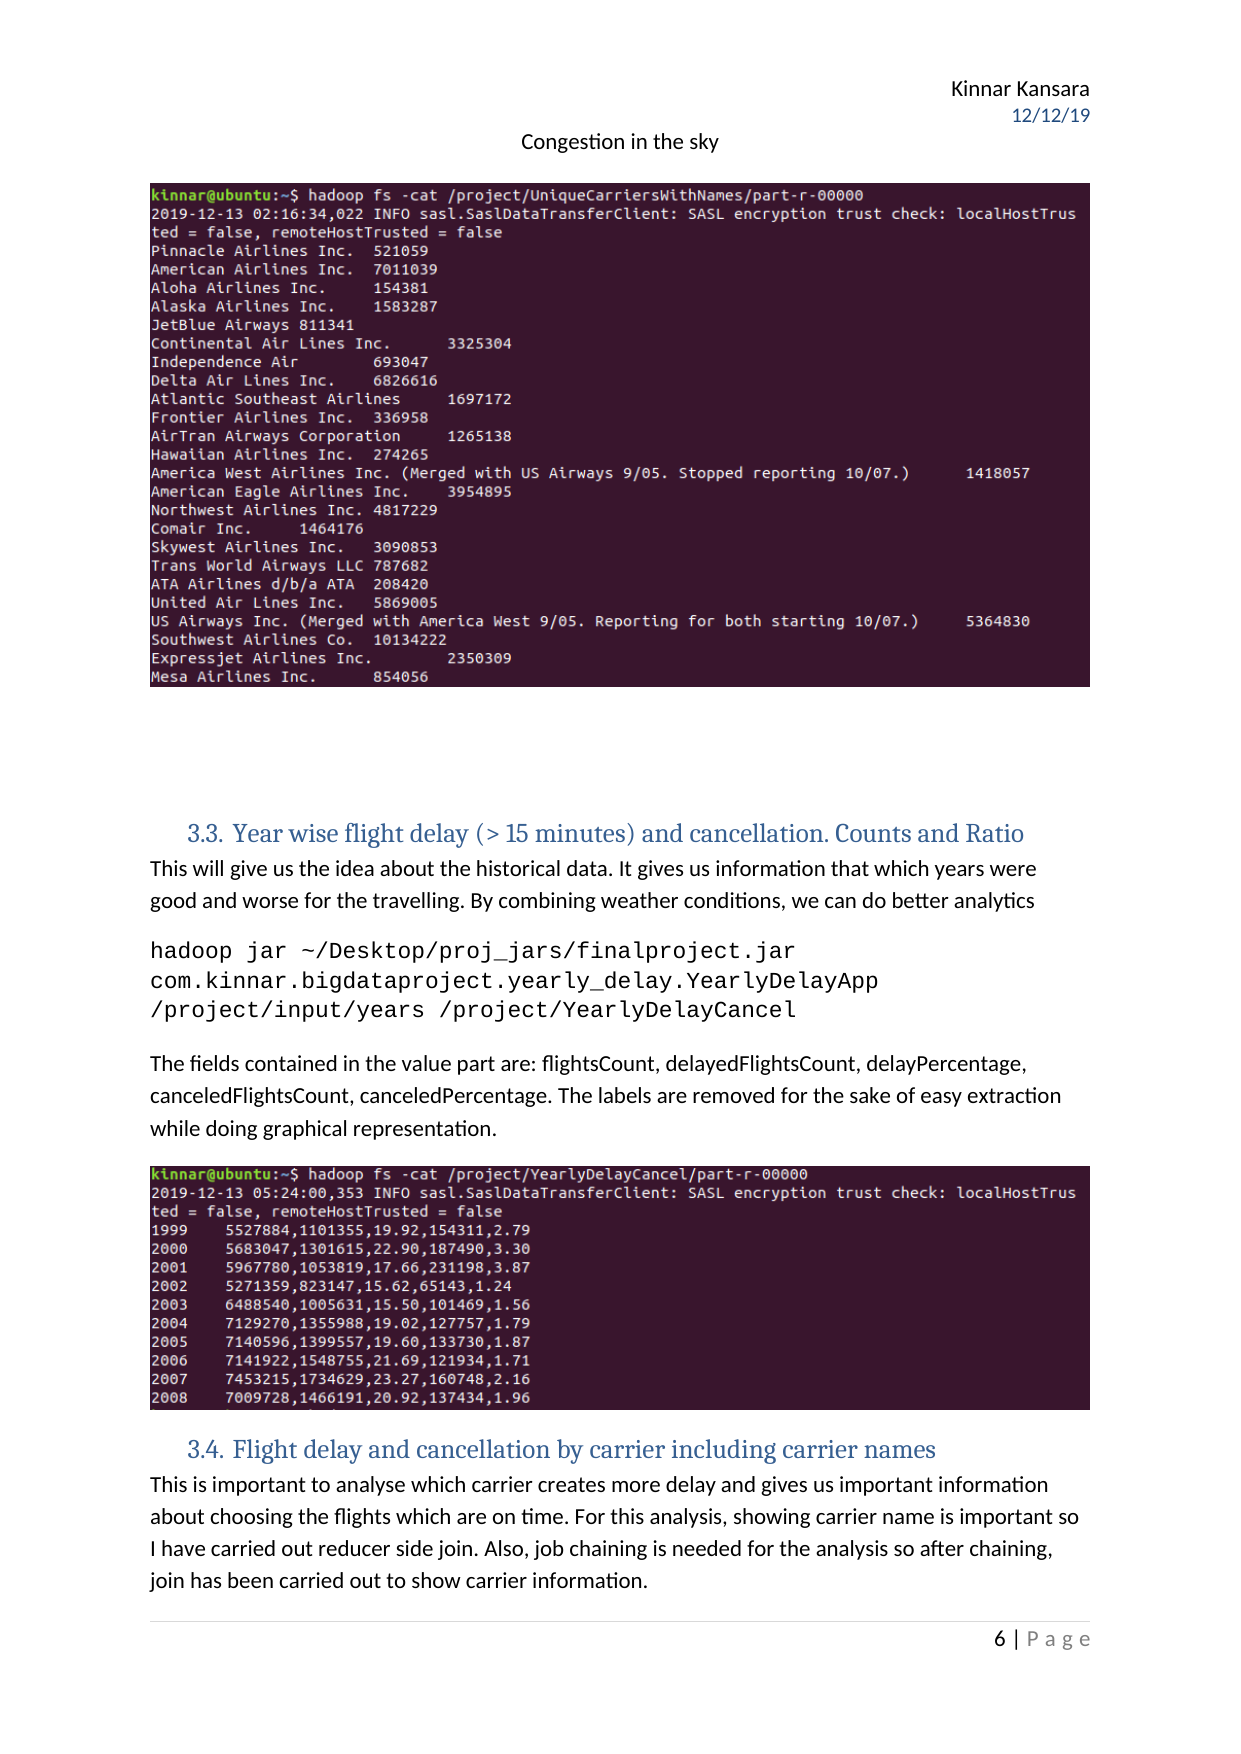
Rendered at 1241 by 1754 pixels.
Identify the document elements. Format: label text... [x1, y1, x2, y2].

picture [150, 183, 1090, 687]
text This will give us the idea about the historical data. It gives us information that which years were good and worse for the travelling. By combining weather conditions, we can do better analytics [150, 854, 1090, 914]
text The fields contained in the value part are: flightsCount, delayedFlightsCount, delayPercentage, canceledFlightsCount, canceledPercentage. The labels are removed for the sake of easy extraction while doing graphical representation. [150, 1049, 1090, 1142]
text This is important to analyse which carrier creates more delay and gives us important information about choosing the flights which are on time. For this analysis, showing carrier name is important so I have carried out reducer side join. Also, job chaining is needed for the analysis so after chaining, join has been carried out to show carrier information. [150, 1470, 1090, 1594]
text hadoop jar ~/Desktop/proj_jars/finalproject.jar com.kinnar.bigdataproject.yearly_delay.YearlyDelayApp /project/input/years /project/YearlyDelayCancel [150, 939, 1090, 1025]
subtitle Year wise flight delay (> 15 minutes) and cancellation. Counts and Ratio [187, 818, 1090, 849]
picture [150, 1166, 1090, 1410]
subtitle Flight delay and cancellation by carrier including carrier names [187, 1434, 1090, 1465]
